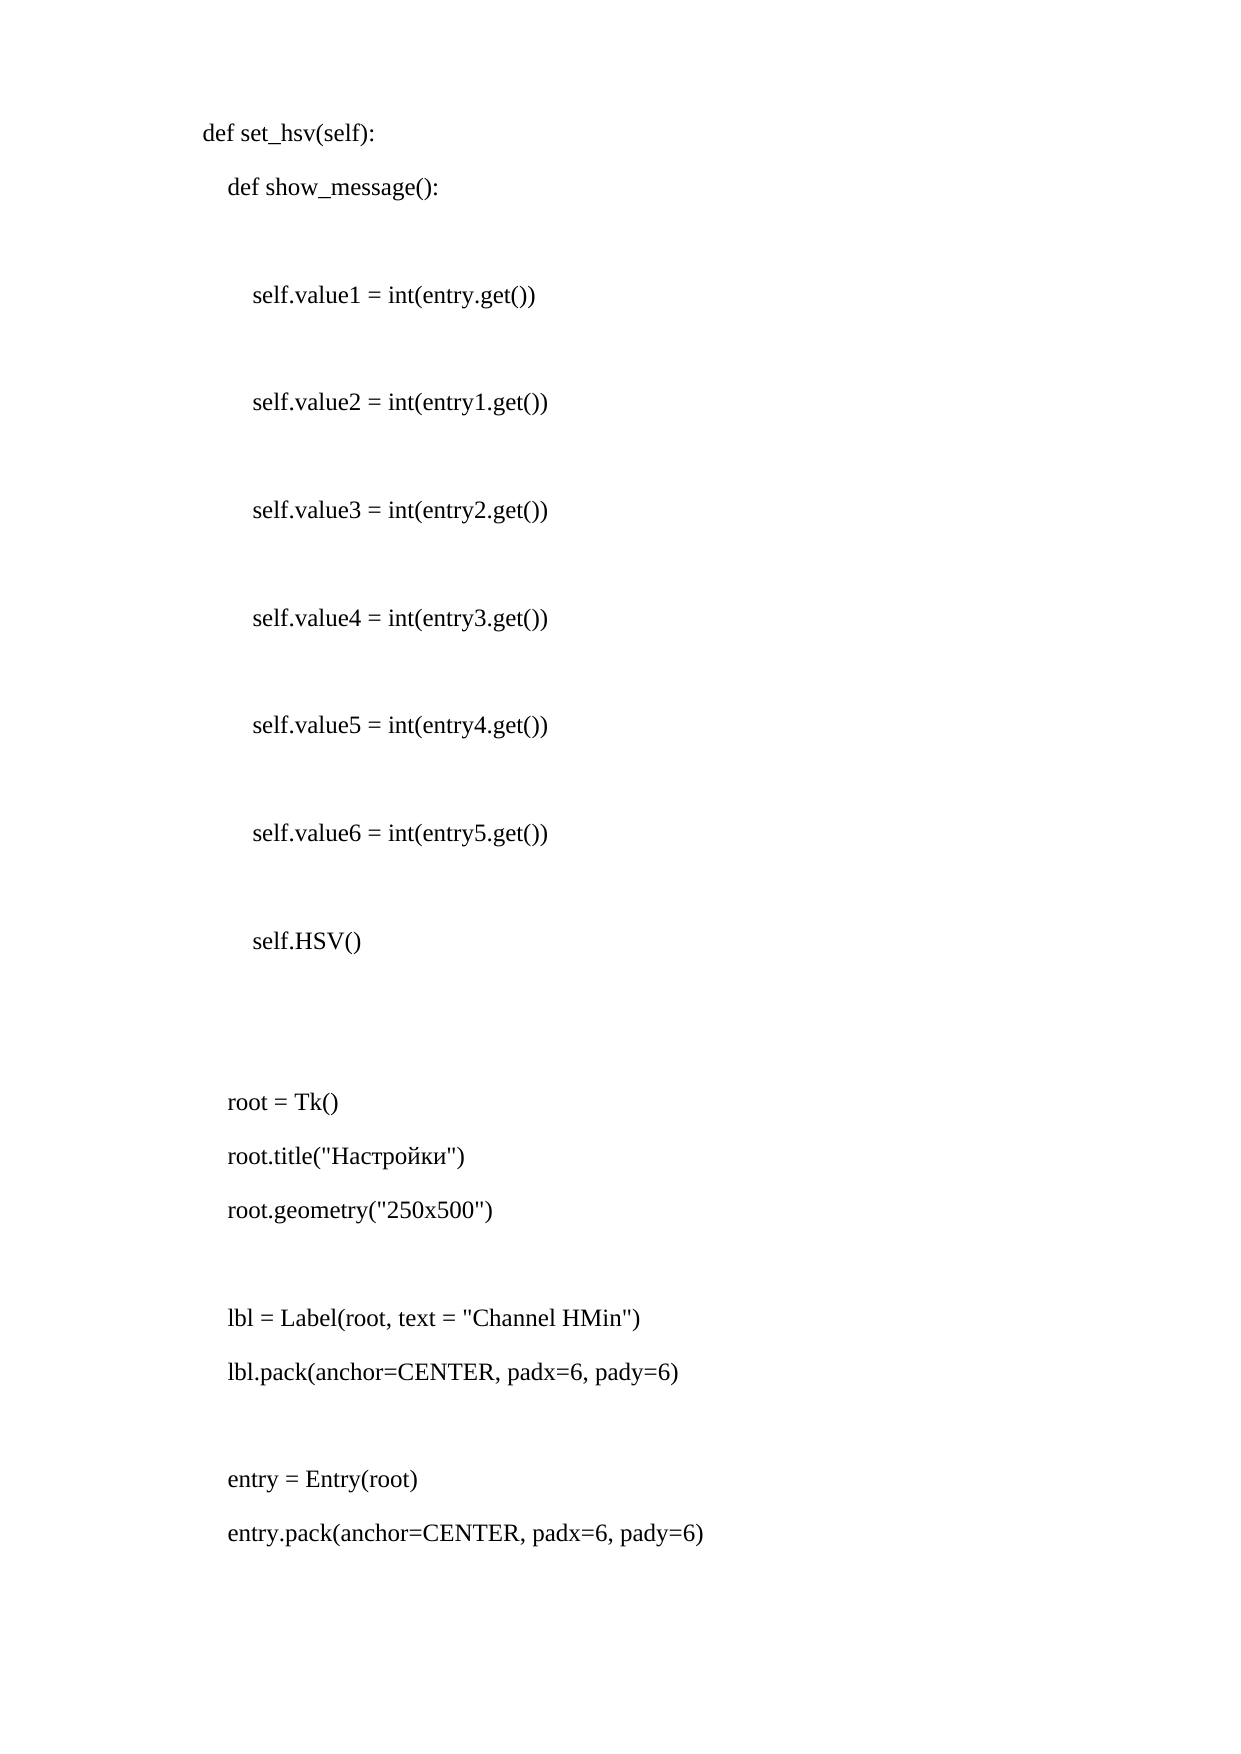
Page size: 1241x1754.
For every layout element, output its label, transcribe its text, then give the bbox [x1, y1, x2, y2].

text self.value2 = int(entry1.get()) [177, 387, 1152, 416]
text lbl.pack(anchor=CENTER, padx=6, pady=6) [177, 1357, 1152, 1386]
text root.title("Настройки") [177, 1141, 1152, 1170]
text self.value4 = int(entry3.get()) [177, 603, 1152, 632]
text self.value5 = int(entry4.get()) [177, 711, 1152, 739]
text lbl = Label(root, text = "Channel HMin") [177, 1303, 1152, 1332]
text root = Tk() [177, 1087, 1152, 1116]
text self.value1 = int(entry.get()) [177, 280, 1152, 308]
text root.geometry("250x500") [177, 1195, 1152, 1224]
text def show_message(): [177, 172, 1152, 201]
text def set_hsv(self): [177, 118, 1152, 147]
text entry = Entry(root) [177, 1464, 1152, 1493]
text self.value3 = int(entry2.get()) [177, 495, 1152, 524]
text self.HSV() [177, 926, 1152, 955]
text entry.pack(anchor=CENTER, padx=6, pady=6) [177, 1518, 1152, 1547]
text self.value6 = int(entry5.get()) [177, 818, 1152, 847]
